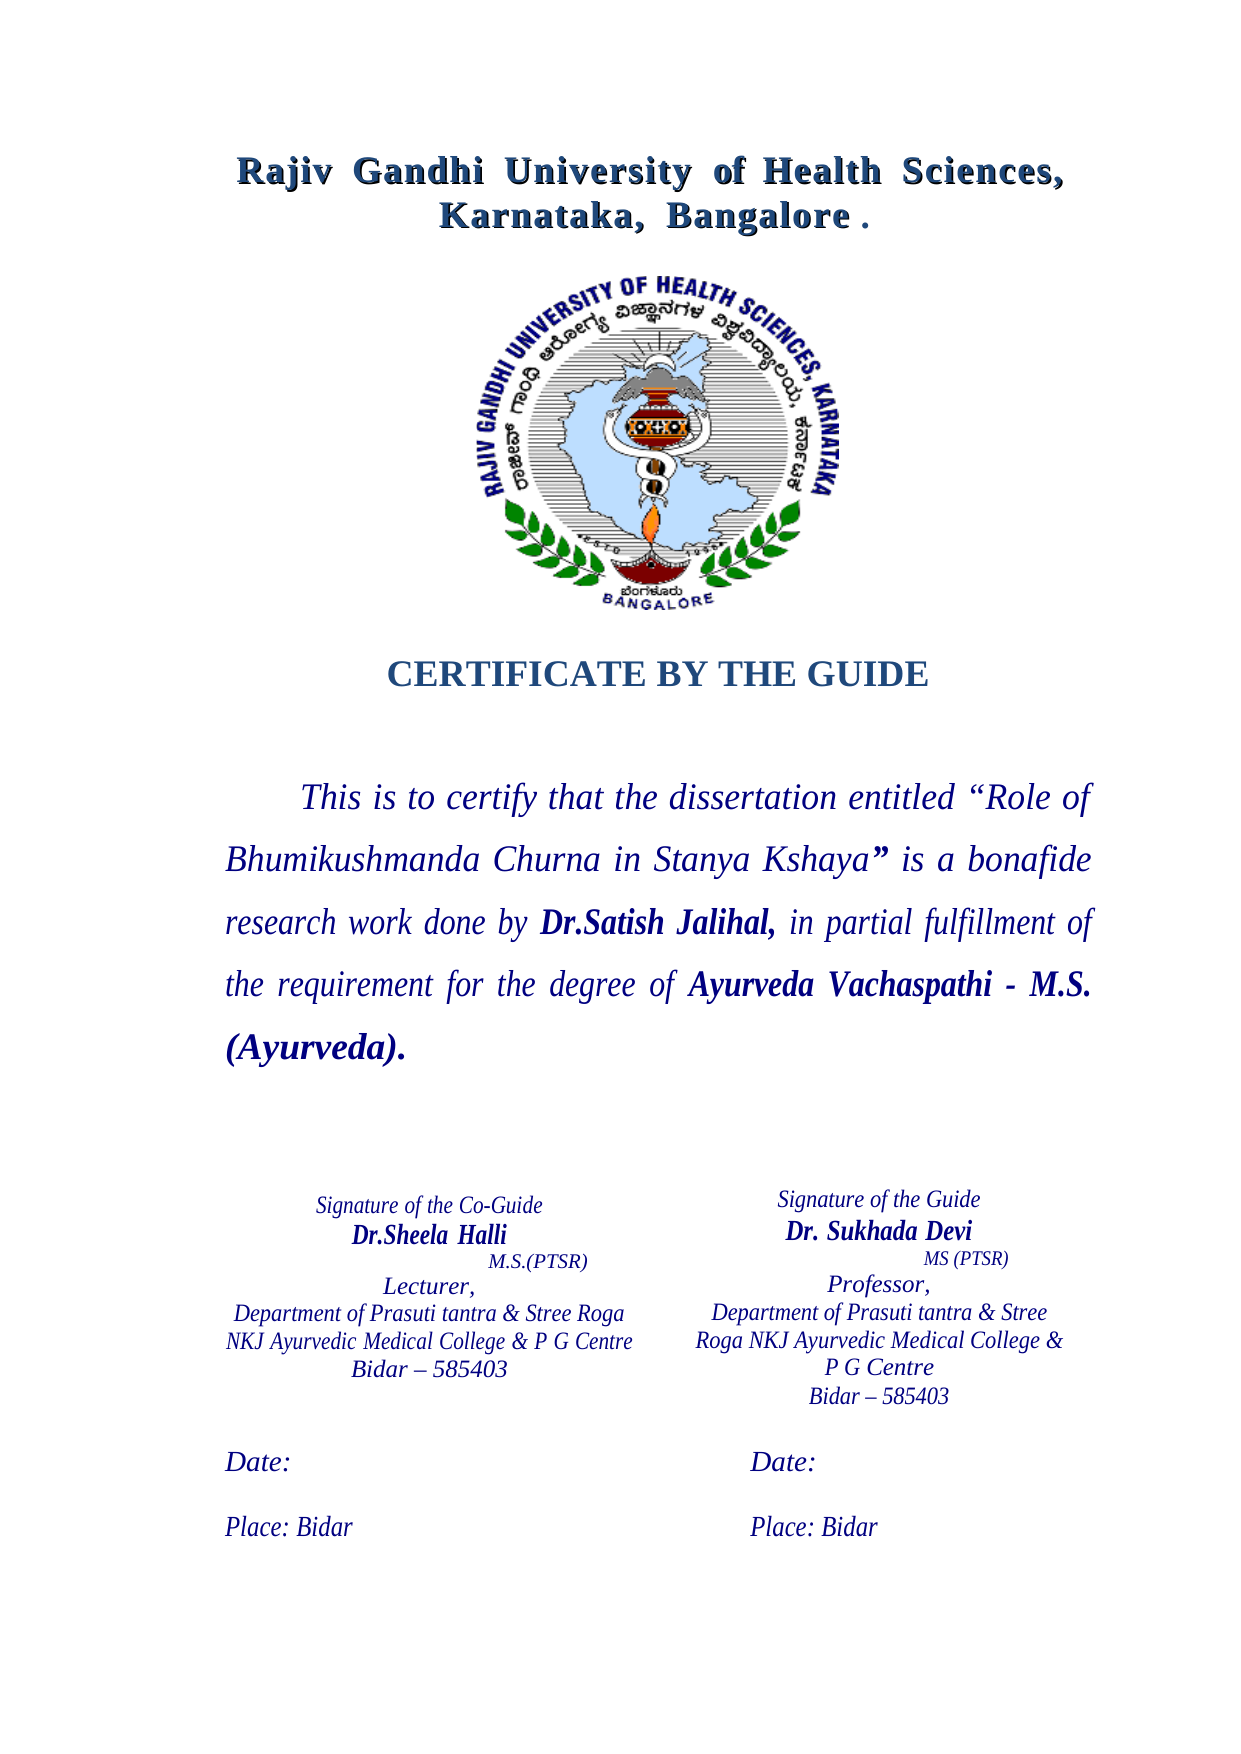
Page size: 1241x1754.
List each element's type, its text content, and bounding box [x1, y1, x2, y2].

text Signature of the Co-Guide [314, 1191, 544, 1219]
text CERTIFICATE BY THE GUIDE [237, 651, 1078, 694]
text Department of Prasuti tantra & Stree Roga NKJ Ayurvedic Medical College & P G Centre Bidar – 585403 [225, 1300, 633, 1382]
text Place: Bidar Place: Bidar [225, 1509, 1115, 1543]
text MS (PTSR) [923, 1247, 1115, 1270]
text Dr. Sukhada Devi [776, 1213, 981, 1247]
text Department of Prasuti tantra & Stree Roga NKJ Ayurvedic Medical College & P G Centre [686, 1298, 1072, 1381]
text Bidar – 585403 [776, 1381, 981, 1410]
picture [476, 276, 839, 610]
text Professor, [776, 1270, 981, 1298]
text Signature of the Guide [777, 1185, 981, 1213]
text M.S.(PTSR) [175, 1251, 588, 1272]
text Date: Date: [225, 1444, 1115, 1478]
text This is to certify that the dissertation entitled “Role of Bhumikushmanda Churna in Stanya Kshaya” is a bonafide research work done by Dr.Satish Jalihal, in partial fulfillment of the requirement for the degree of Ayurveda Vachaspathi - M.S. (Ayurveda). [225, 774, 1092, 1067]
text Dr.Sheela Halli [314, 1219, 544, 1251]
text Lecturer, [313, 1272, 544, 1300]
